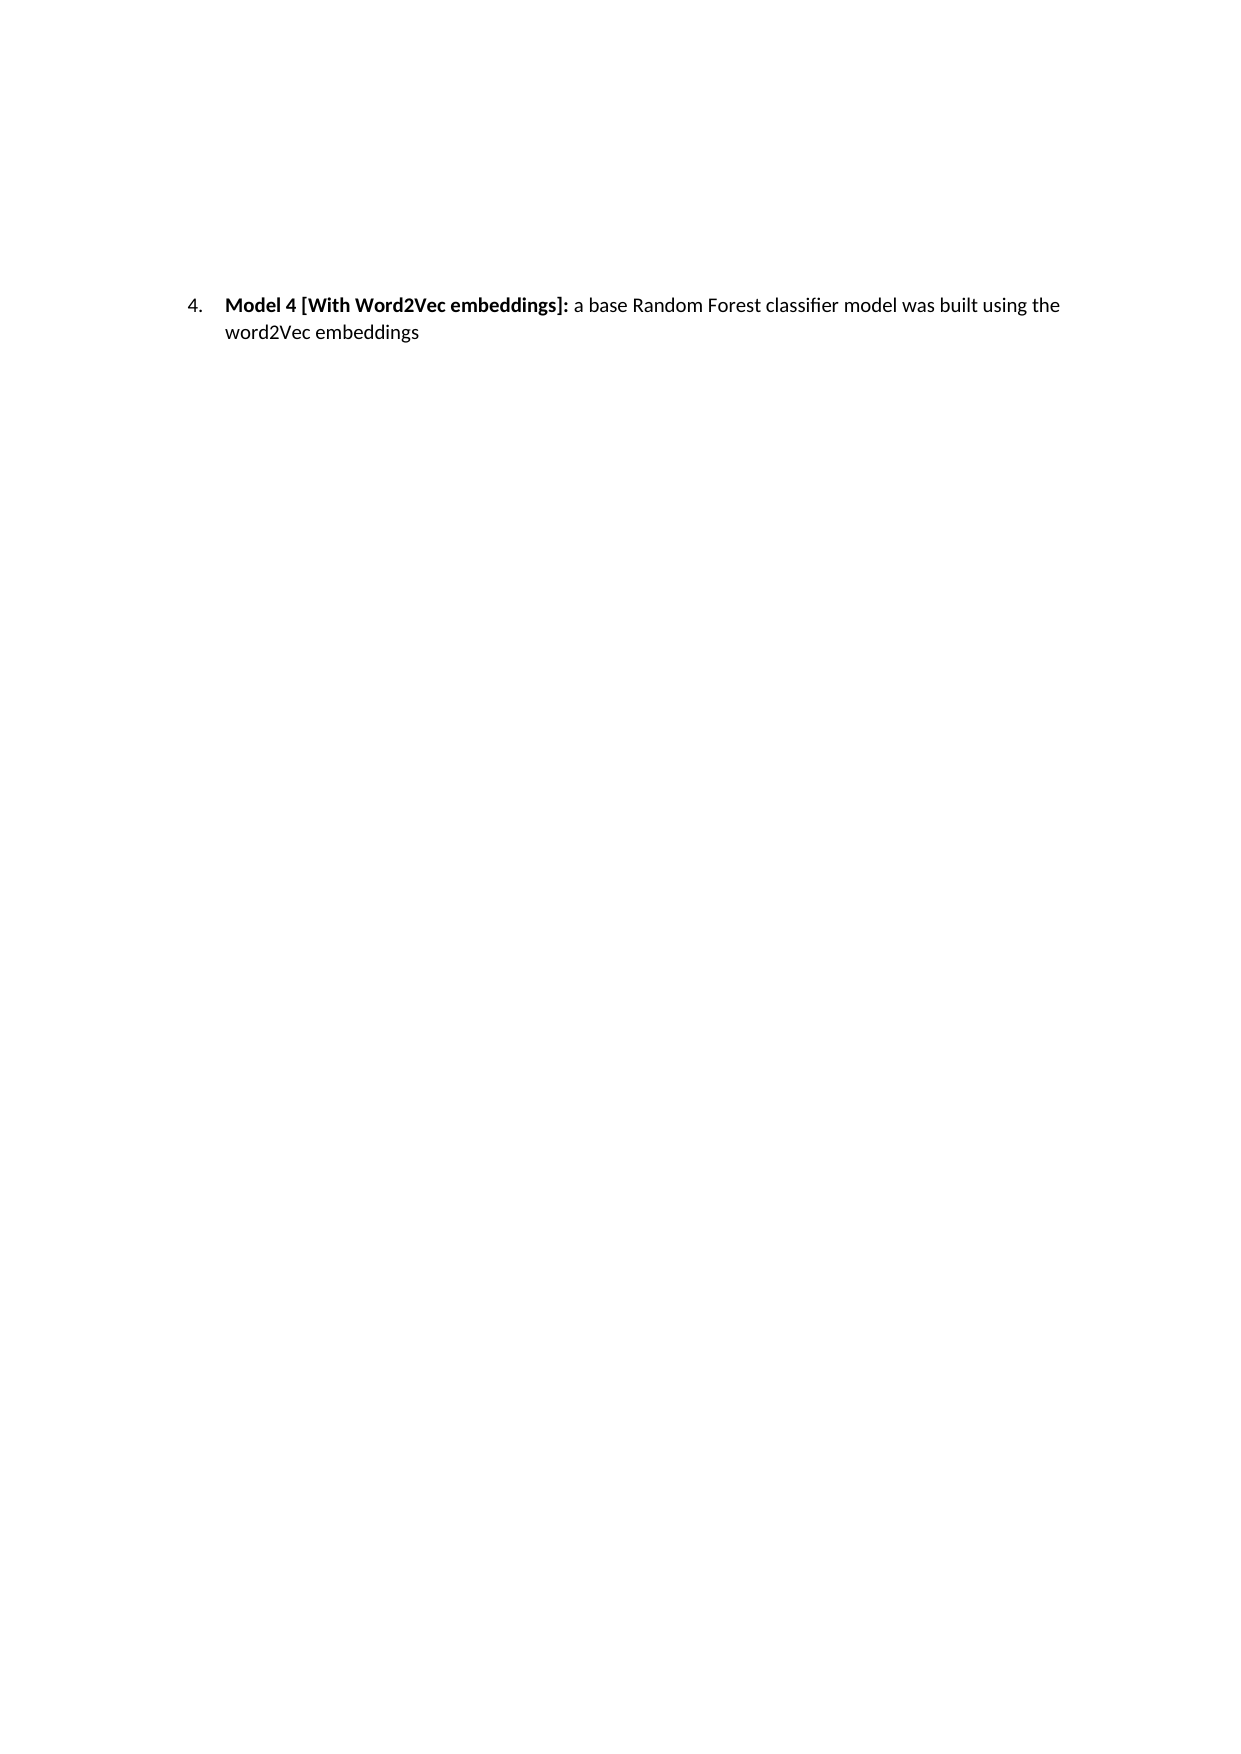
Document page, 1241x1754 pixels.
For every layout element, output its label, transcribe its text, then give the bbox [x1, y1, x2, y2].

list Model 4 [With Word2Vec embeddings]: a base Random Forest classifier model was built using the word2Vec embeddings [187, 292, 1090, 345]
